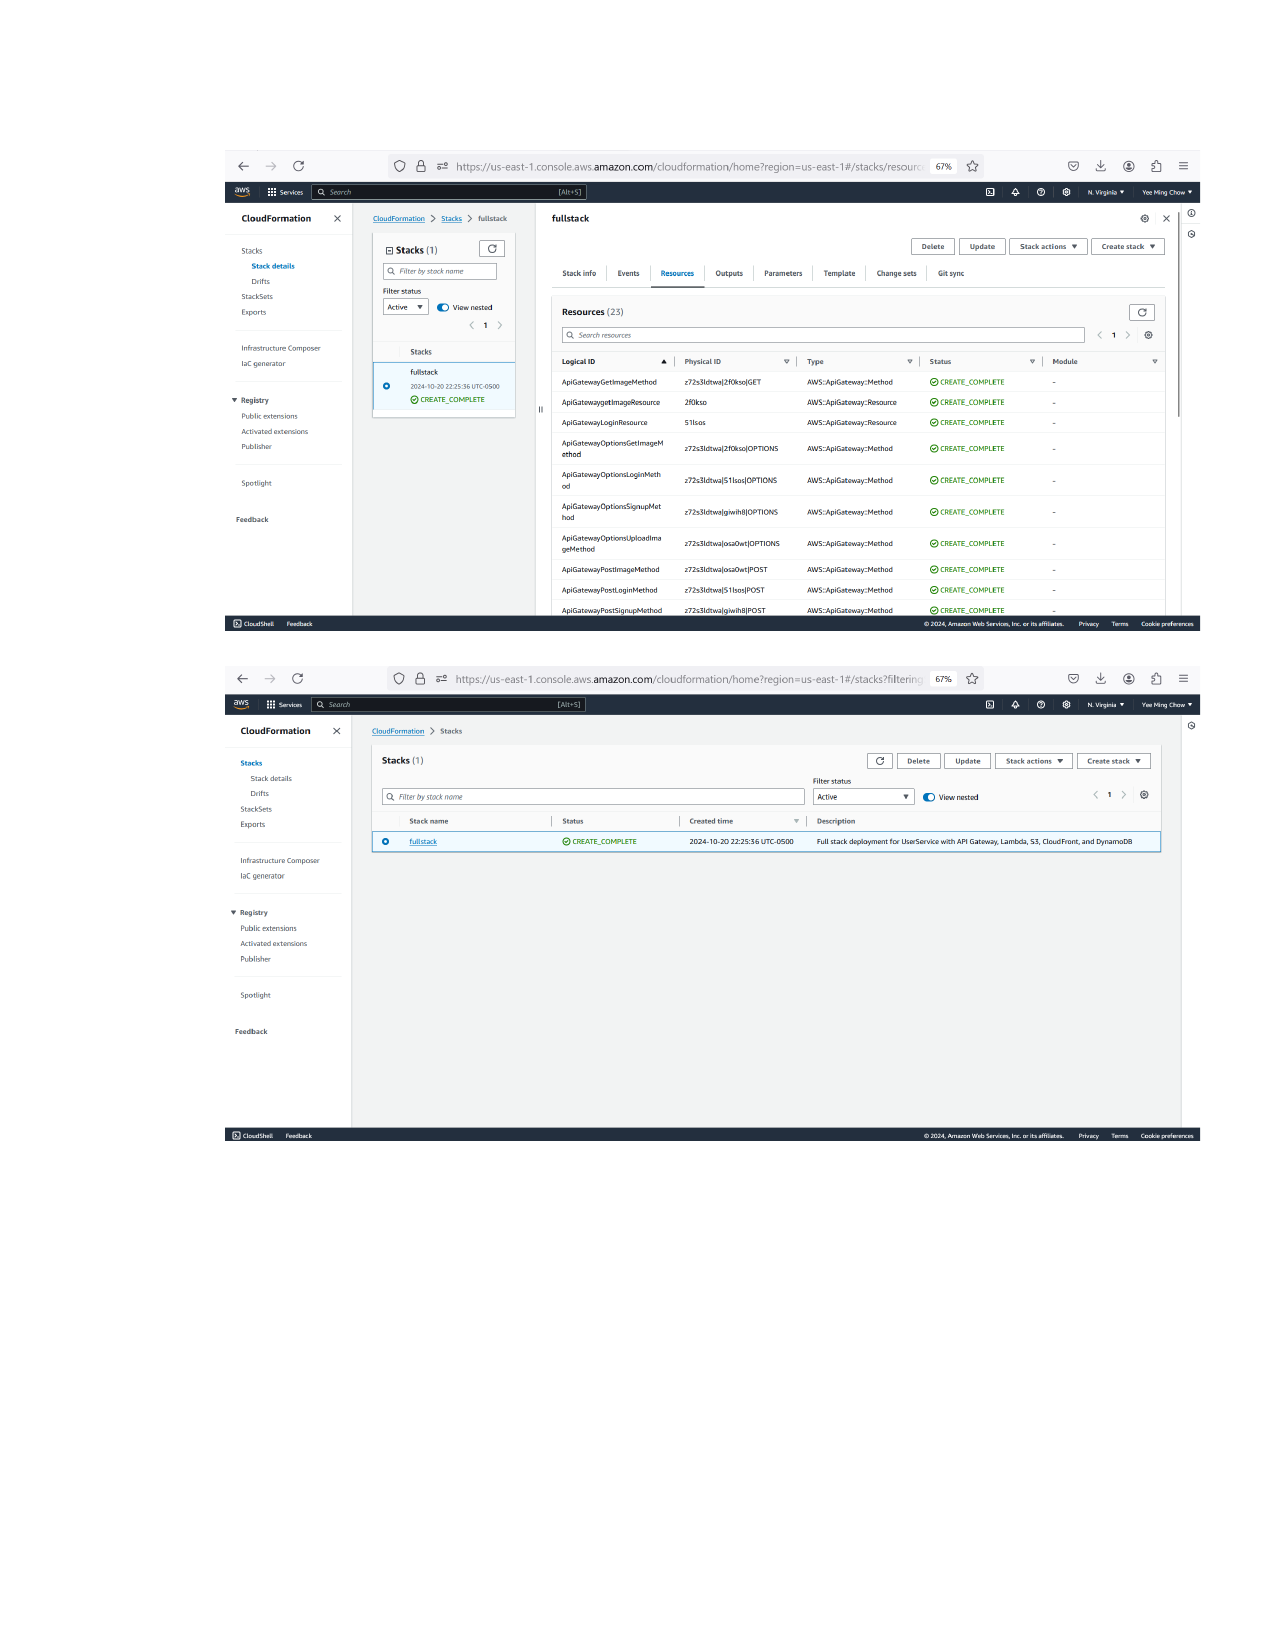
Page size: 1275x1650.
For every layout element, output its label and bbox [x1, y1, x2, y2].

picture [225, 150, 1200, 631]
picture [225, 666, 1200, 1141]
